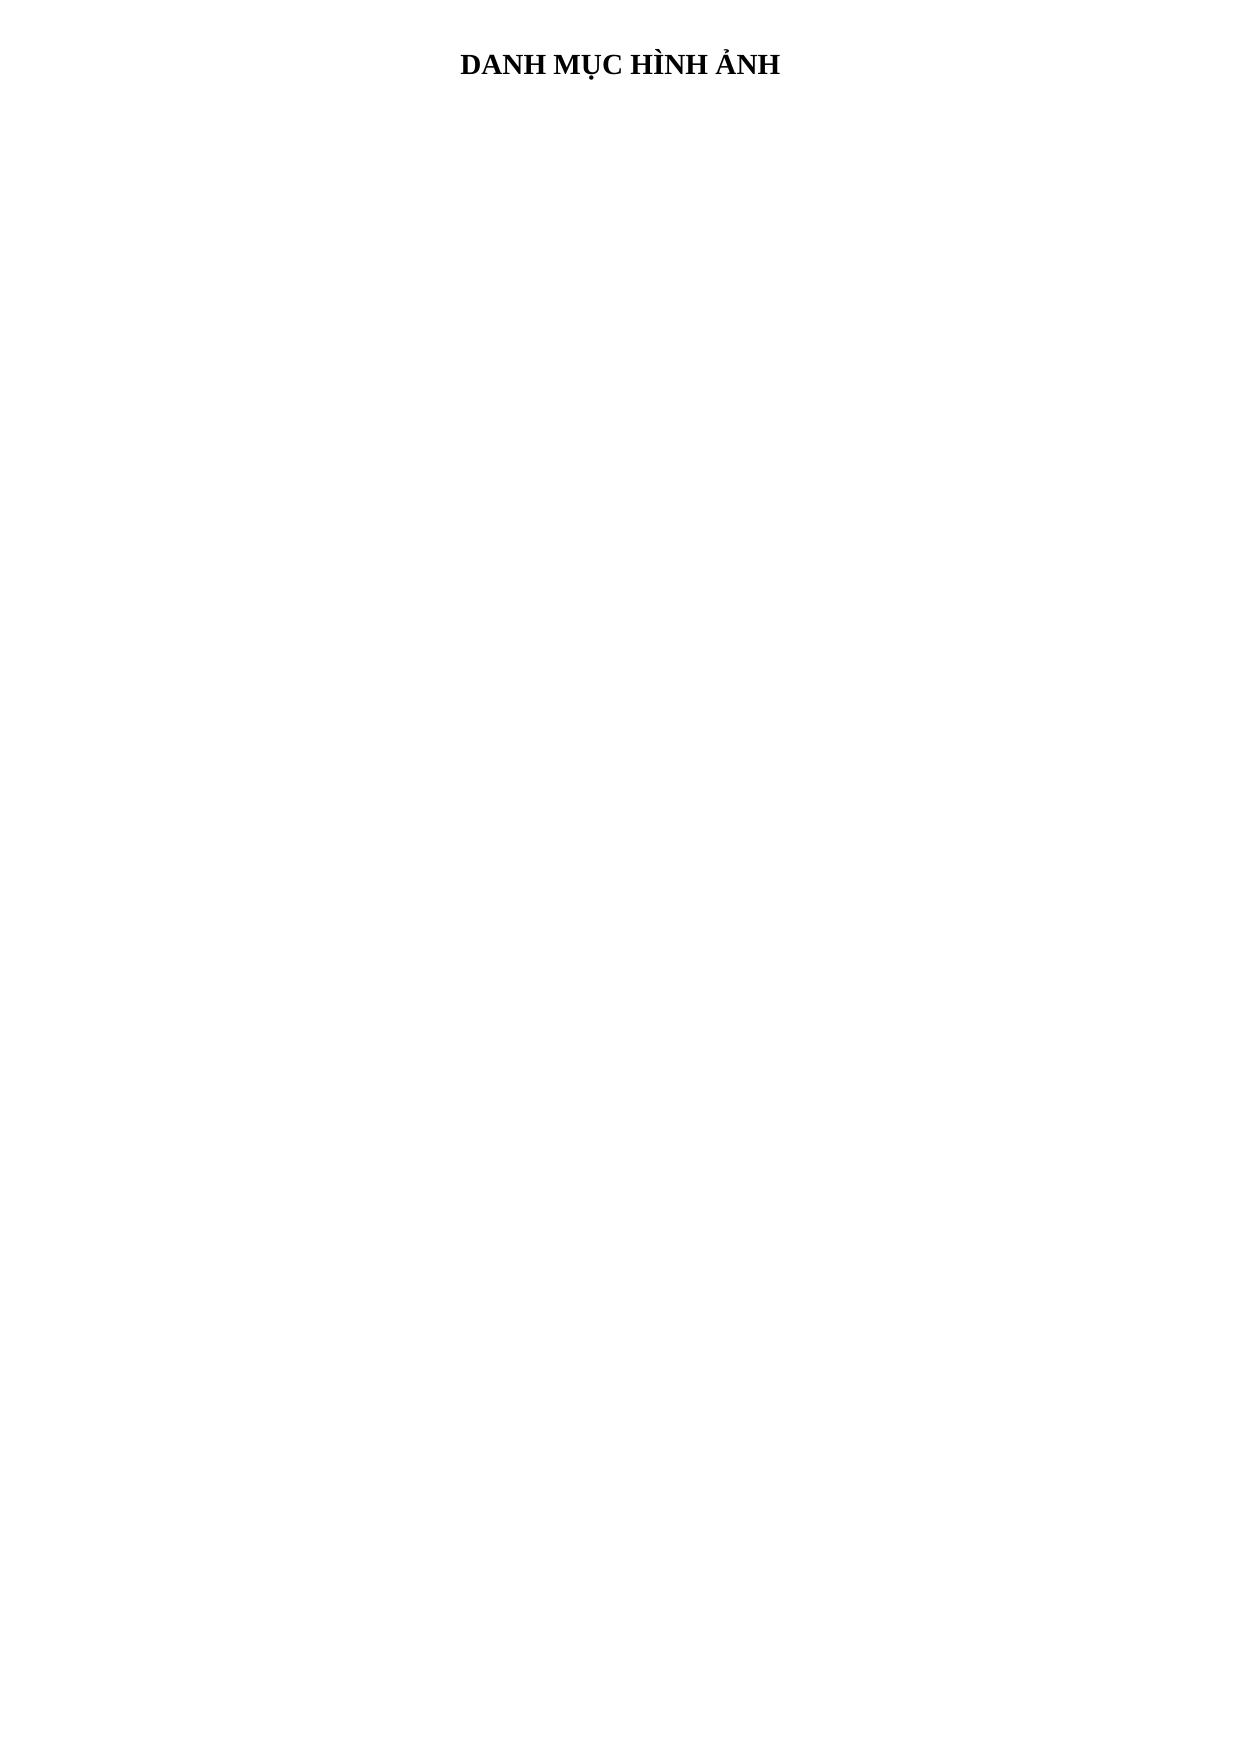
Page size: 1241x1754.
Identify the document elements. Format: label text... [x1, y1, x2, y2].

subtitle DANH MỤC HÌNH ẢNH [150, 47, 1090, 80]
